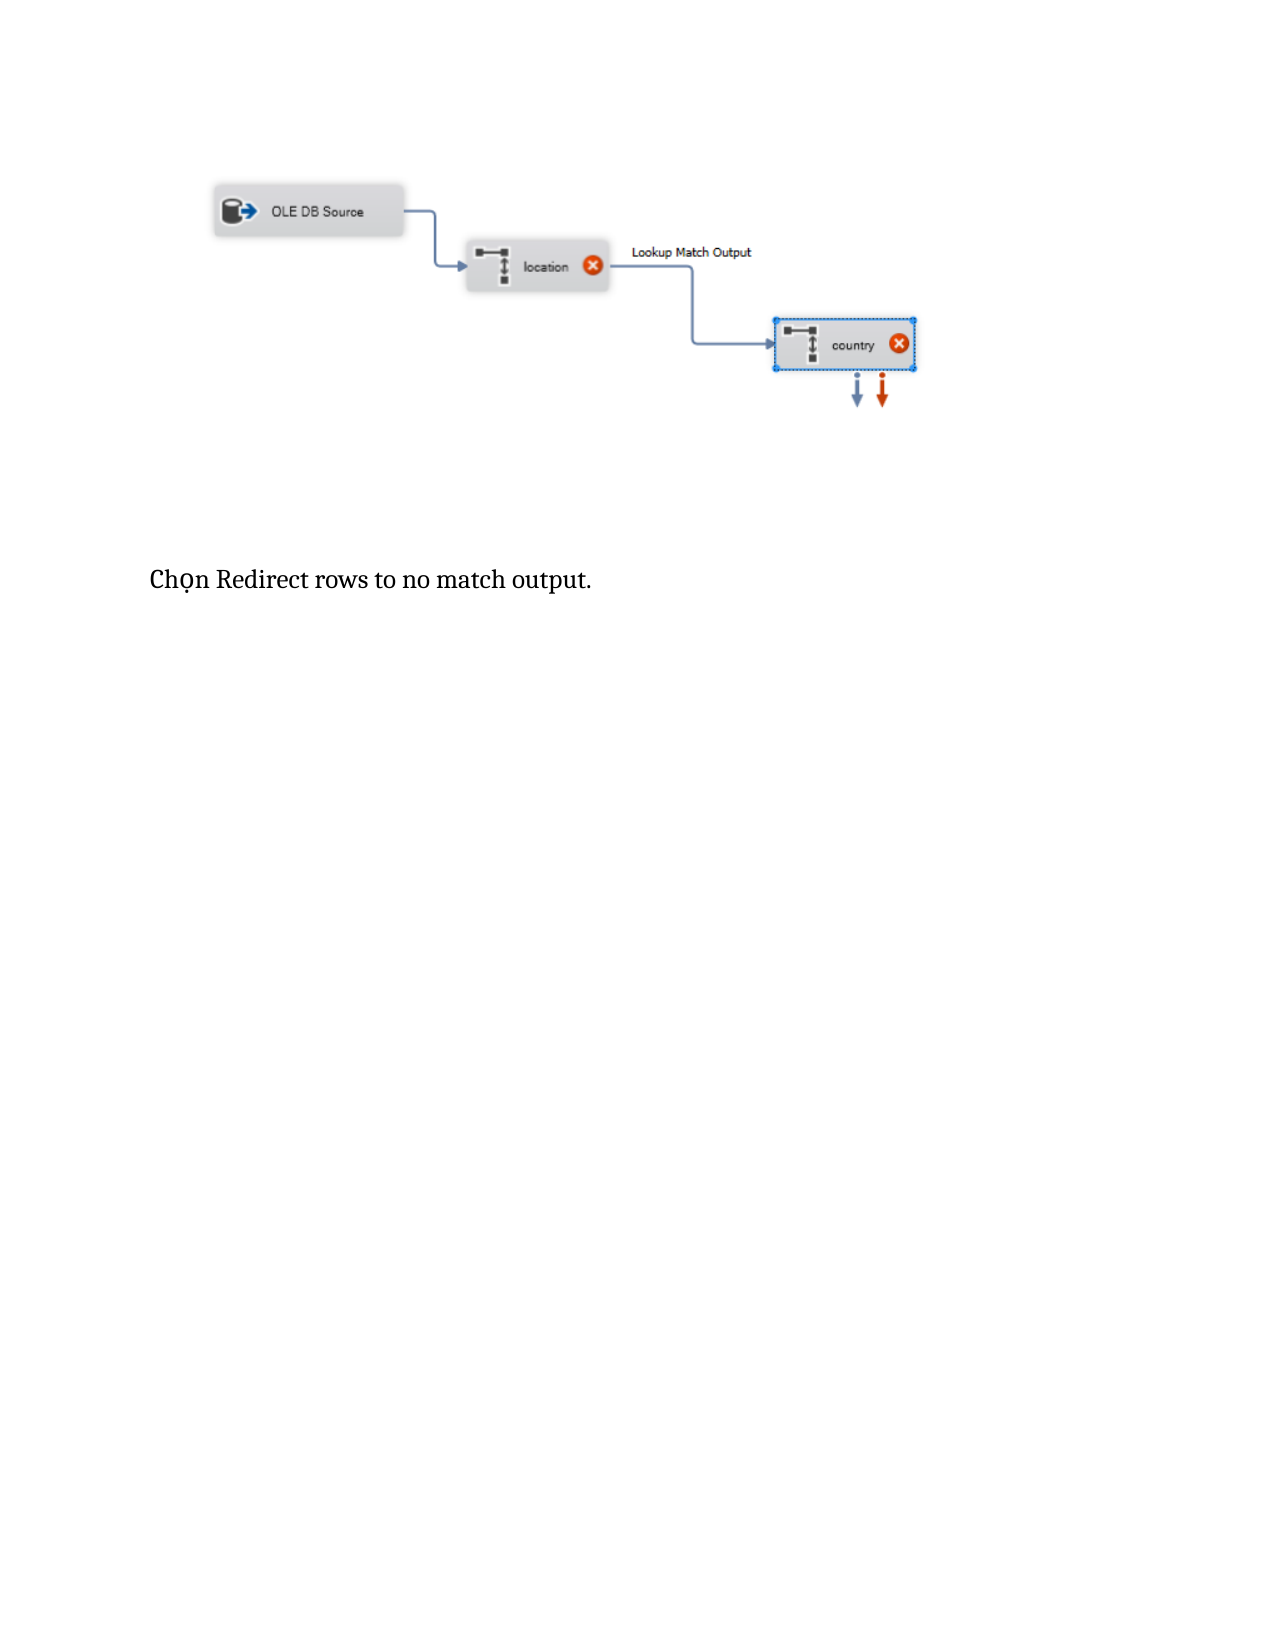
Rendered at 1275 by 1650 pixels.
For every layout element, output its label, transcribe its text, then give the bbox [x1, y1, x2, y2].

picture [150, 150, 1087, 545]
text Chọn Redirect rows to no match output. [150, 564, 1125, 595]
